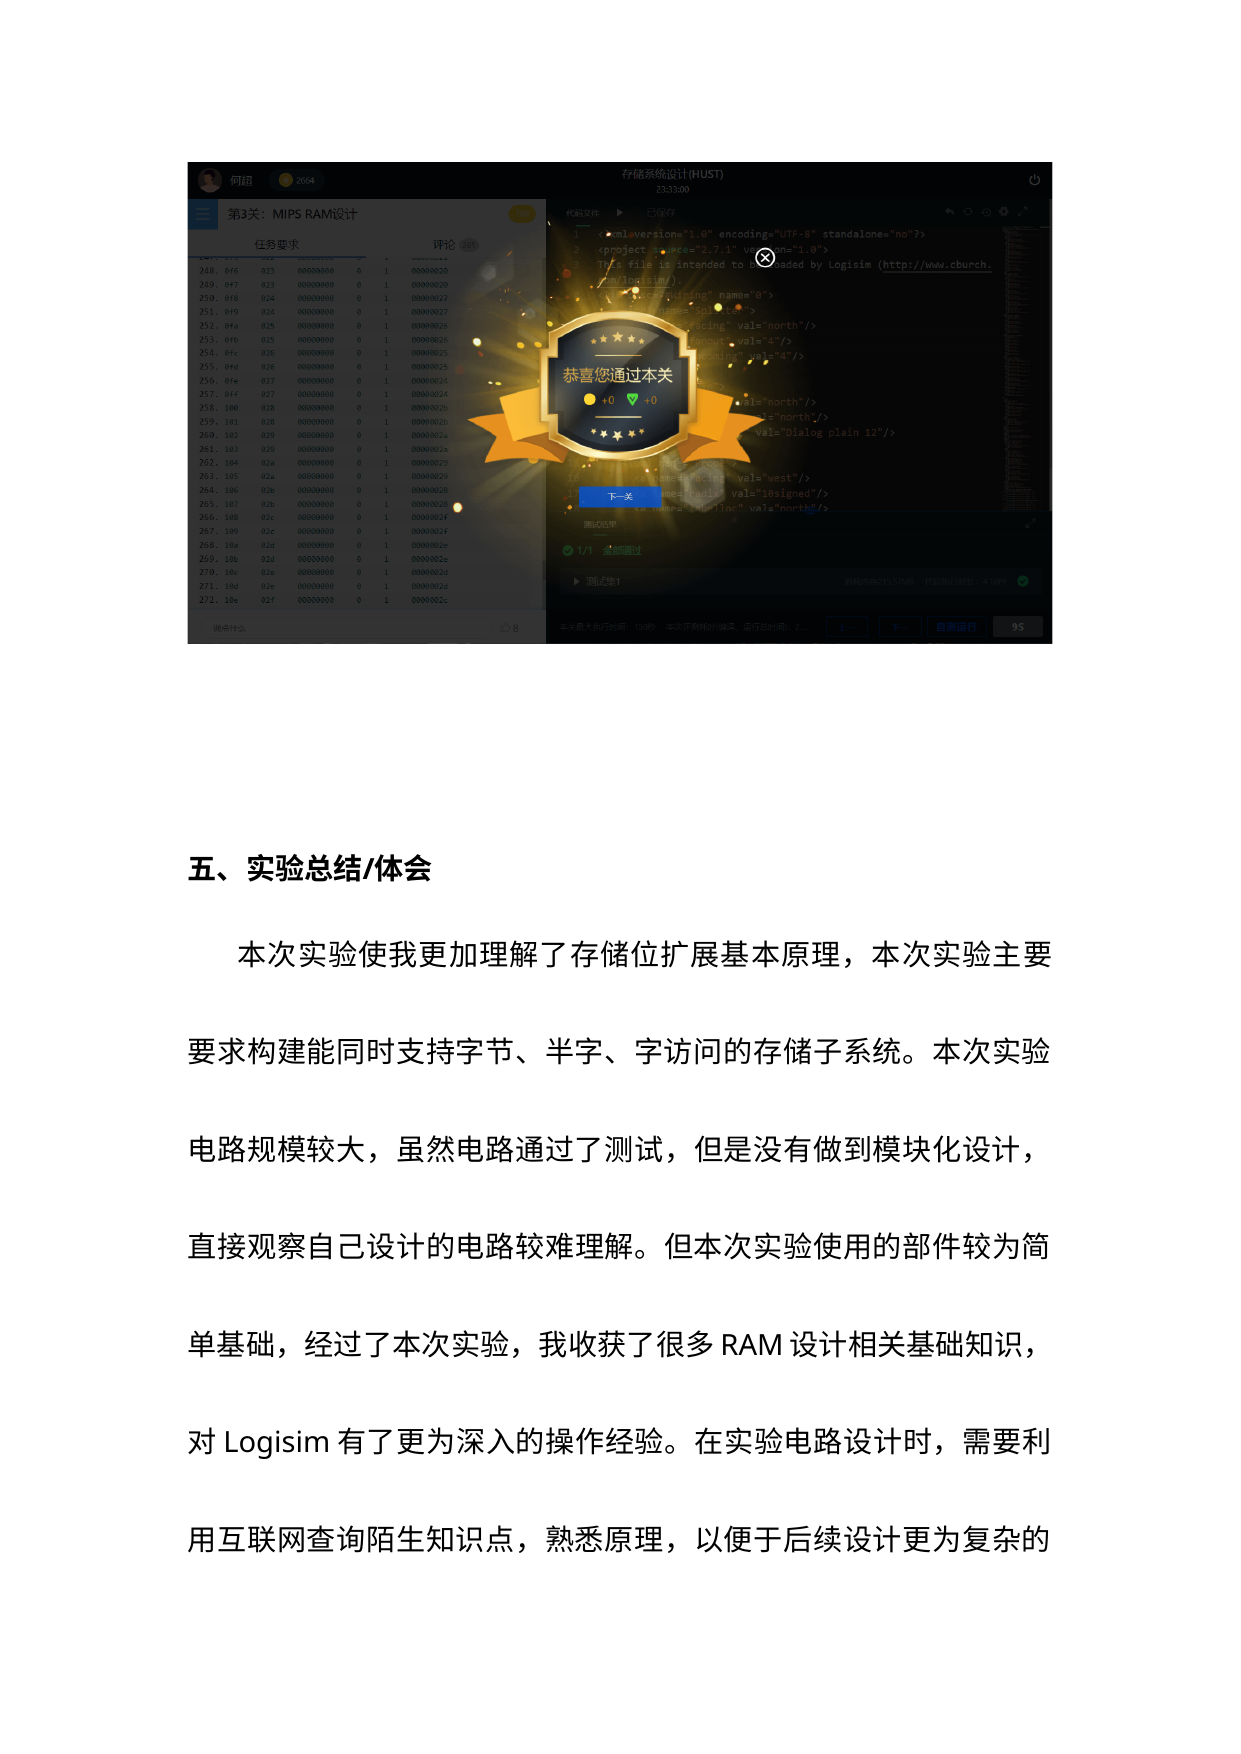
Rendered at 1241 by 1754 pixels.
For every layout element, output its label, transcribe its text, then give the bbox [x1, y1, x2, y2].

picture [187, 162, 1053, 644]
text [187, 920, 1053, 1570]
list 实验总结/体会 [187, 834, 1053, 899]
